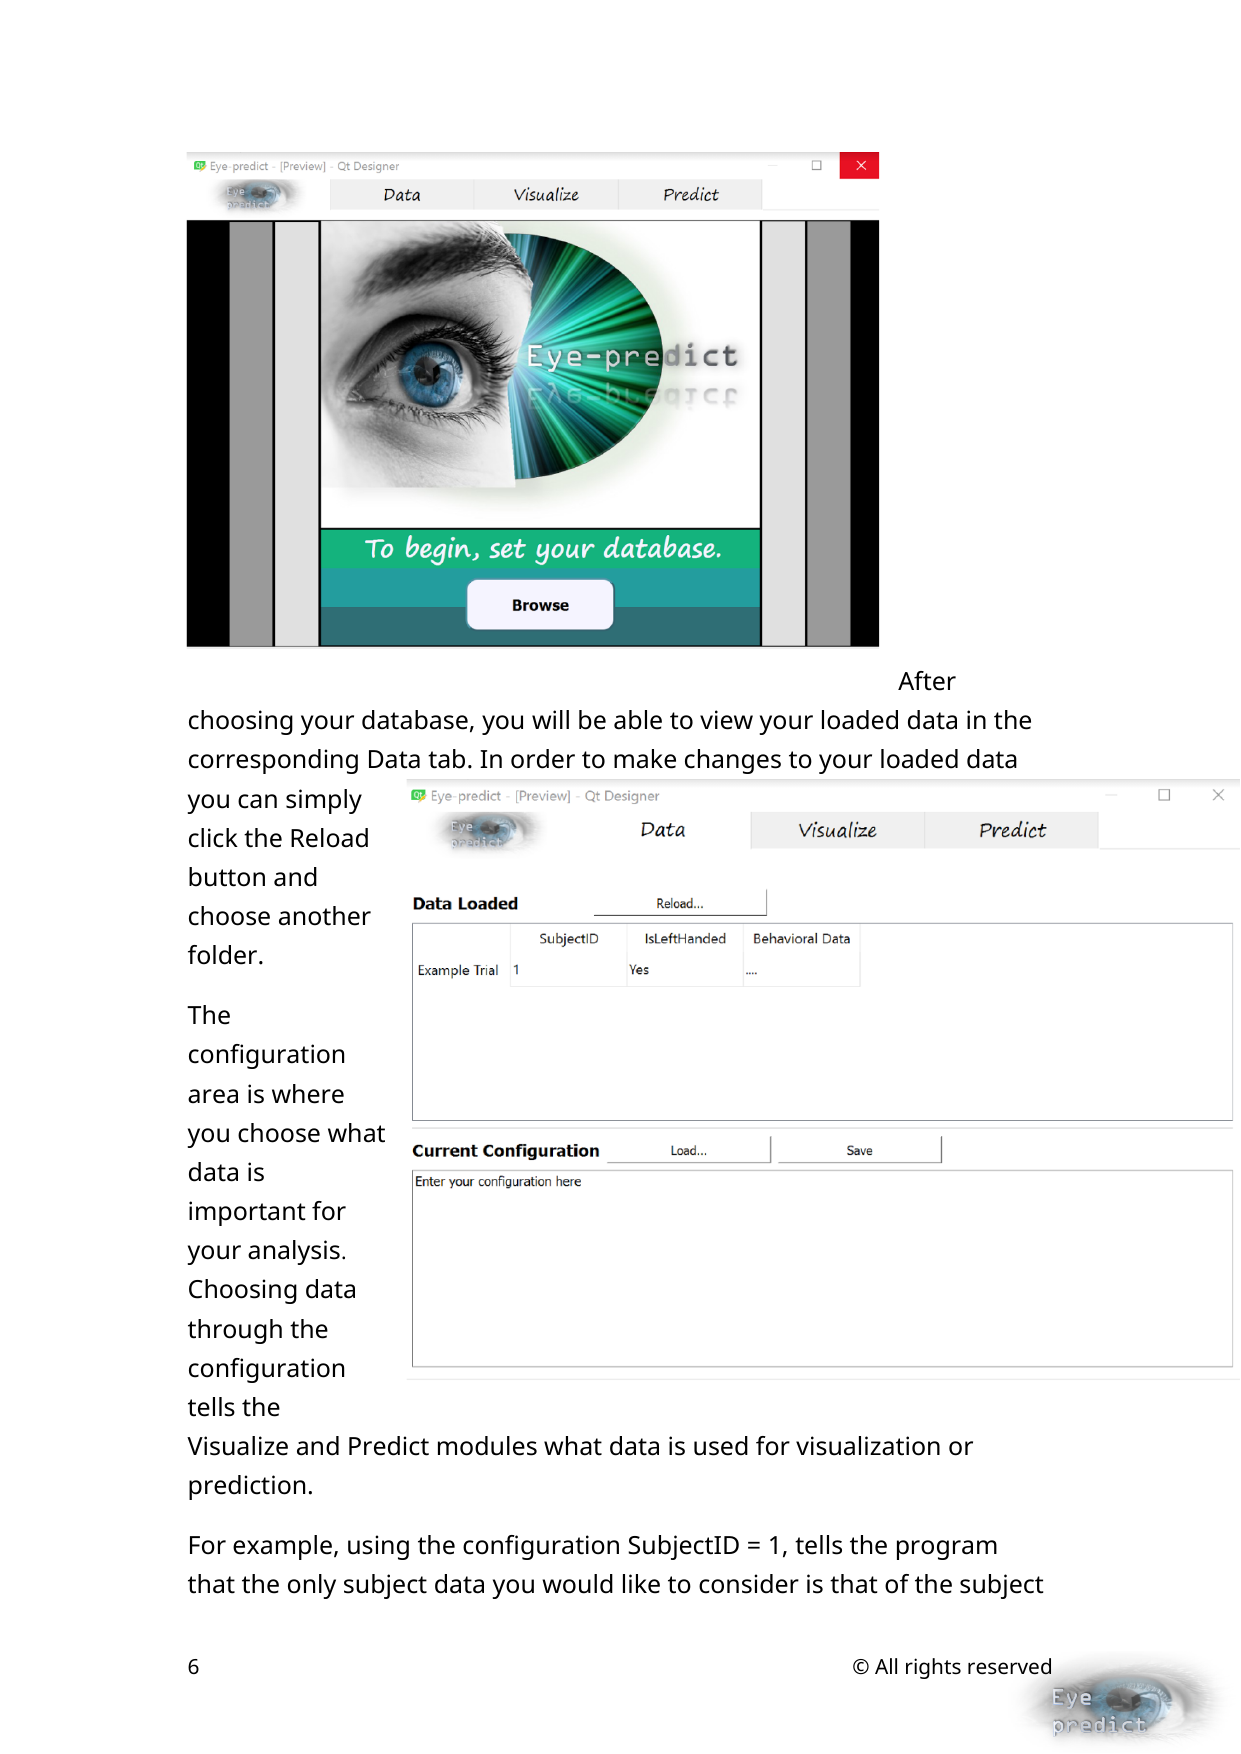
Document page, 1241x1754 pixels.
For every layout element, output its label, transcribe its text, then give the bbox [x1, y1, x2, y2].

picture [1007, 1651, 1239, 1753]
text The configuration area is where you choose what data is important for your analysis. Choosing data through the configuration tells the Visualize and Predict modules what data is used for visualization or prediction. [187, 998, 1053, 1502]
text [187, 1528, 1053, 1601]
picture [406, 779, 1240, 1424]
text After choosing your database, you will be able to view your loaded data in the corresponding Data tab. In order to make changes to your loaded data you can simply click the Reload button and choose another folder. [187, 664, 1053, 972]
picture [186, 152, 880, 679]
